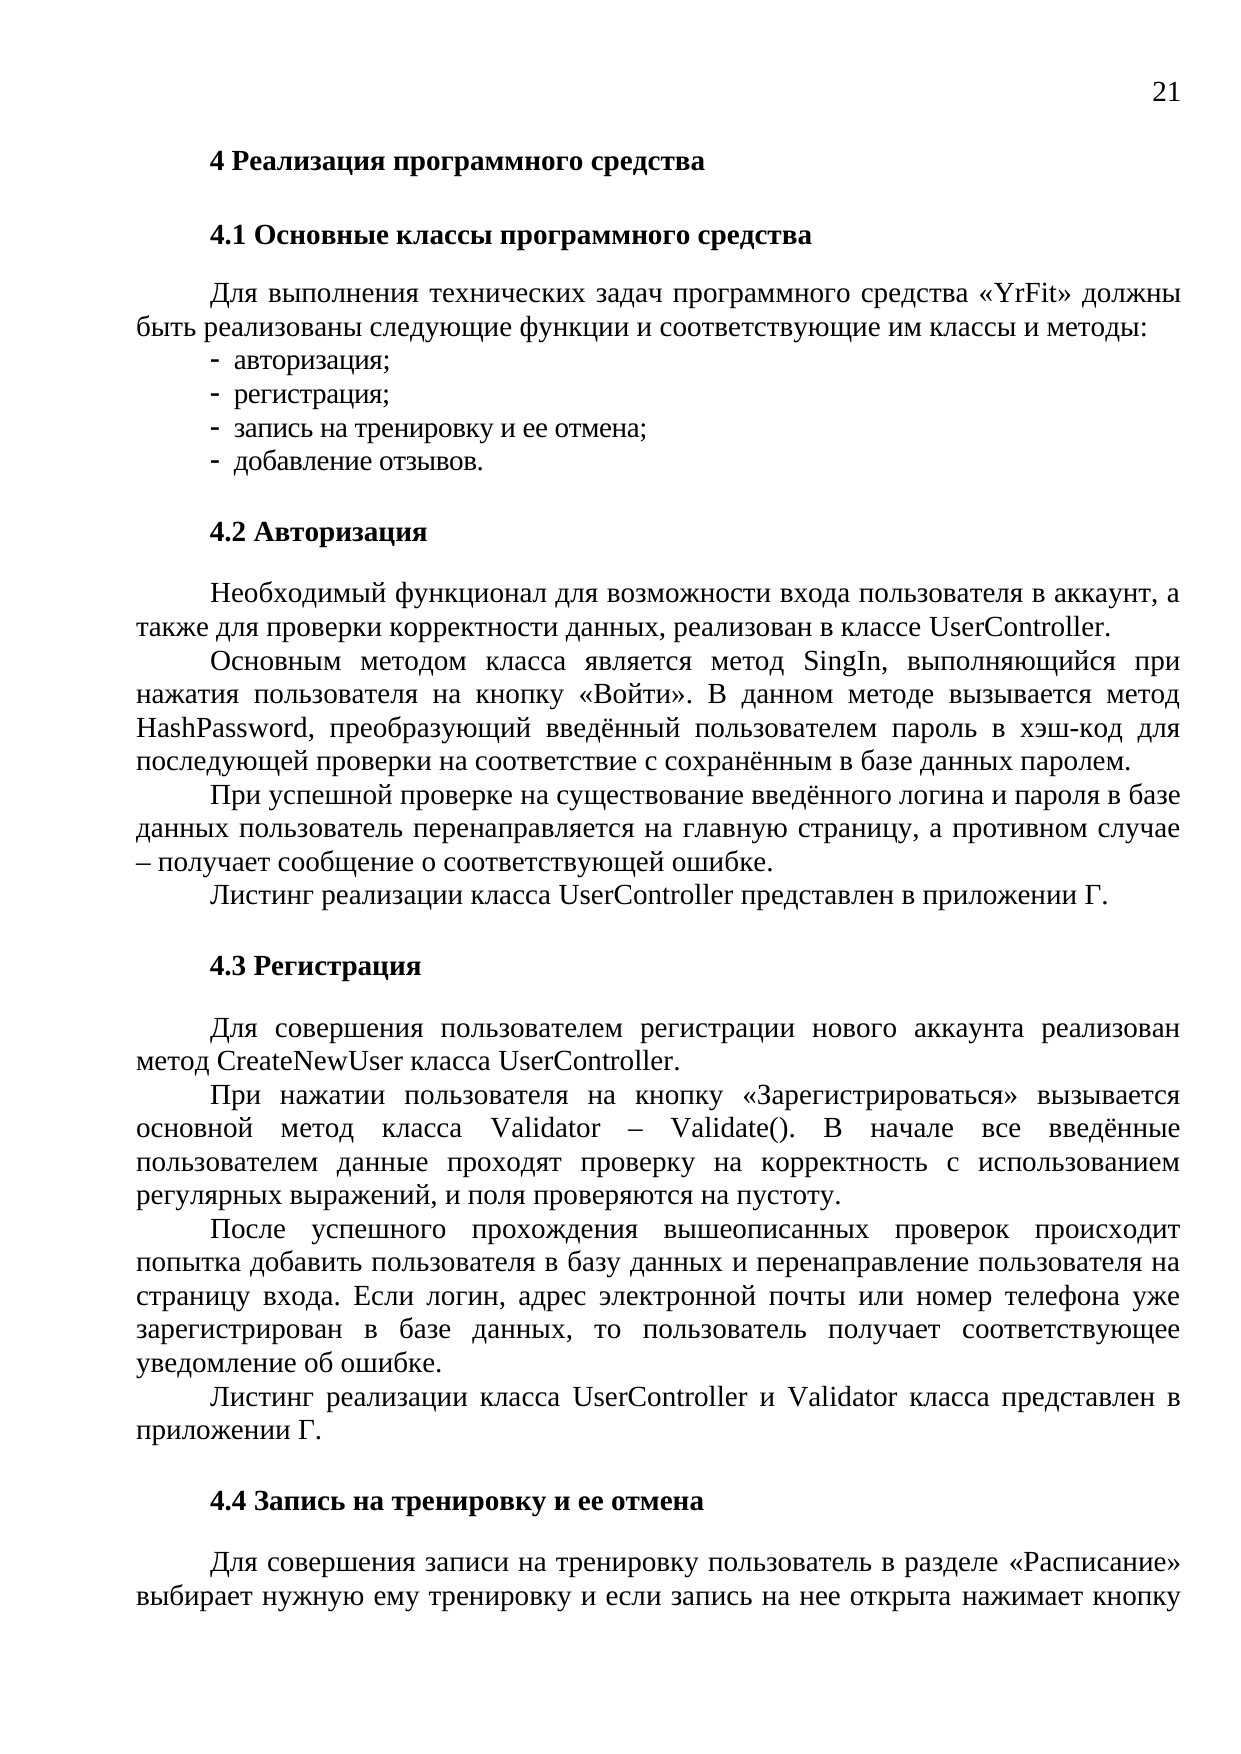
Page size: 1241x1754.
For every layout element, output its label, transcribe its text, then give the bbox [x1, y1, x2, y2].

text После успешного прохождения вышеописанных проверок происходит попытка добавить пользователя в базу данных и перенаправление пользователя на страницу входа. Если логин, адрес электронной почты или номер телефона уже зарегистрирован в базе данных, то пользователь получает соответствующее уведомление об ошибке. [136, 1211, 1181, 1379]
list добавление отзывов. [136, 443, 1181, 477]
text Для совершения пользователем регистрации нового аккаунта реализован метод CreateNewUser класса UserController. [136, 1010, 1181, 1077]
subtitle 4.4 Запись на тренировку и ее отмена [136, 1483, 1181, 1517]
subtitle 4.2 Авторизация [173, 514, 1181, 548]
text При успешной проверке на существование введённого логина и пароля в базе данных пользователь перенаправляется на главную страницу, а противном случае – получает сообщение о соответствующей ошибке. [136, 777, 1181, 877]
subtitle 4.1 Основные классы программного средства [136, 217, 1181, 250]
list авторизация; [136, 342, 1181, 376]
list регистрация; [136, 376, 1181, 410]
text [136, 1544, 1181, 1611]
text Для выполнения технических задач программного средства «YrFit» должны быть реализованы следующие функции и соответствующие им классы и методы: [136, 275, 1181, 342]
subtitle 4.3 Регистрация [173, 948, 1181, 982]
subtitle 4 Реализация программного средства [136, 143, 1181, 177]
text Листинг реализации класса UserController представлен в приложении Г. [136, 877, 1181, 911]
text При нажатии пользователя на кнопку «Зарегистрироваться» вызывается основной метод класса Validator – Validate(). В начале все введённые пользователем данные проходят проверку на корректность с использованием регулярных выражений, и поля проверяются на пустоту. [136, 1077, 1181, 1211]
text Листинг реализации класса UserController и Validator класса представлен в приложении Г. [136, 1379, 1181, 1446]
text Основным методом класса является метод SingIn, выполняющийся при нажатия пользователя на кнопку «Войти». В данном методе вызывается метод HashPassword, преобразующий введённый пользователем пароль в хэш-код для последующей проверки на соответствие с сохранённым в базе данных паролем. [136, 643, 1181, 777]
list запись на тренировку и ее отмена; [136, 410, 1181, 443]
text Необходимый функционал для возможности входа пользователя в аккаунт, а также для проверки корректности данных, реализован в классе UserController. [136, 576, 1181, 643]
